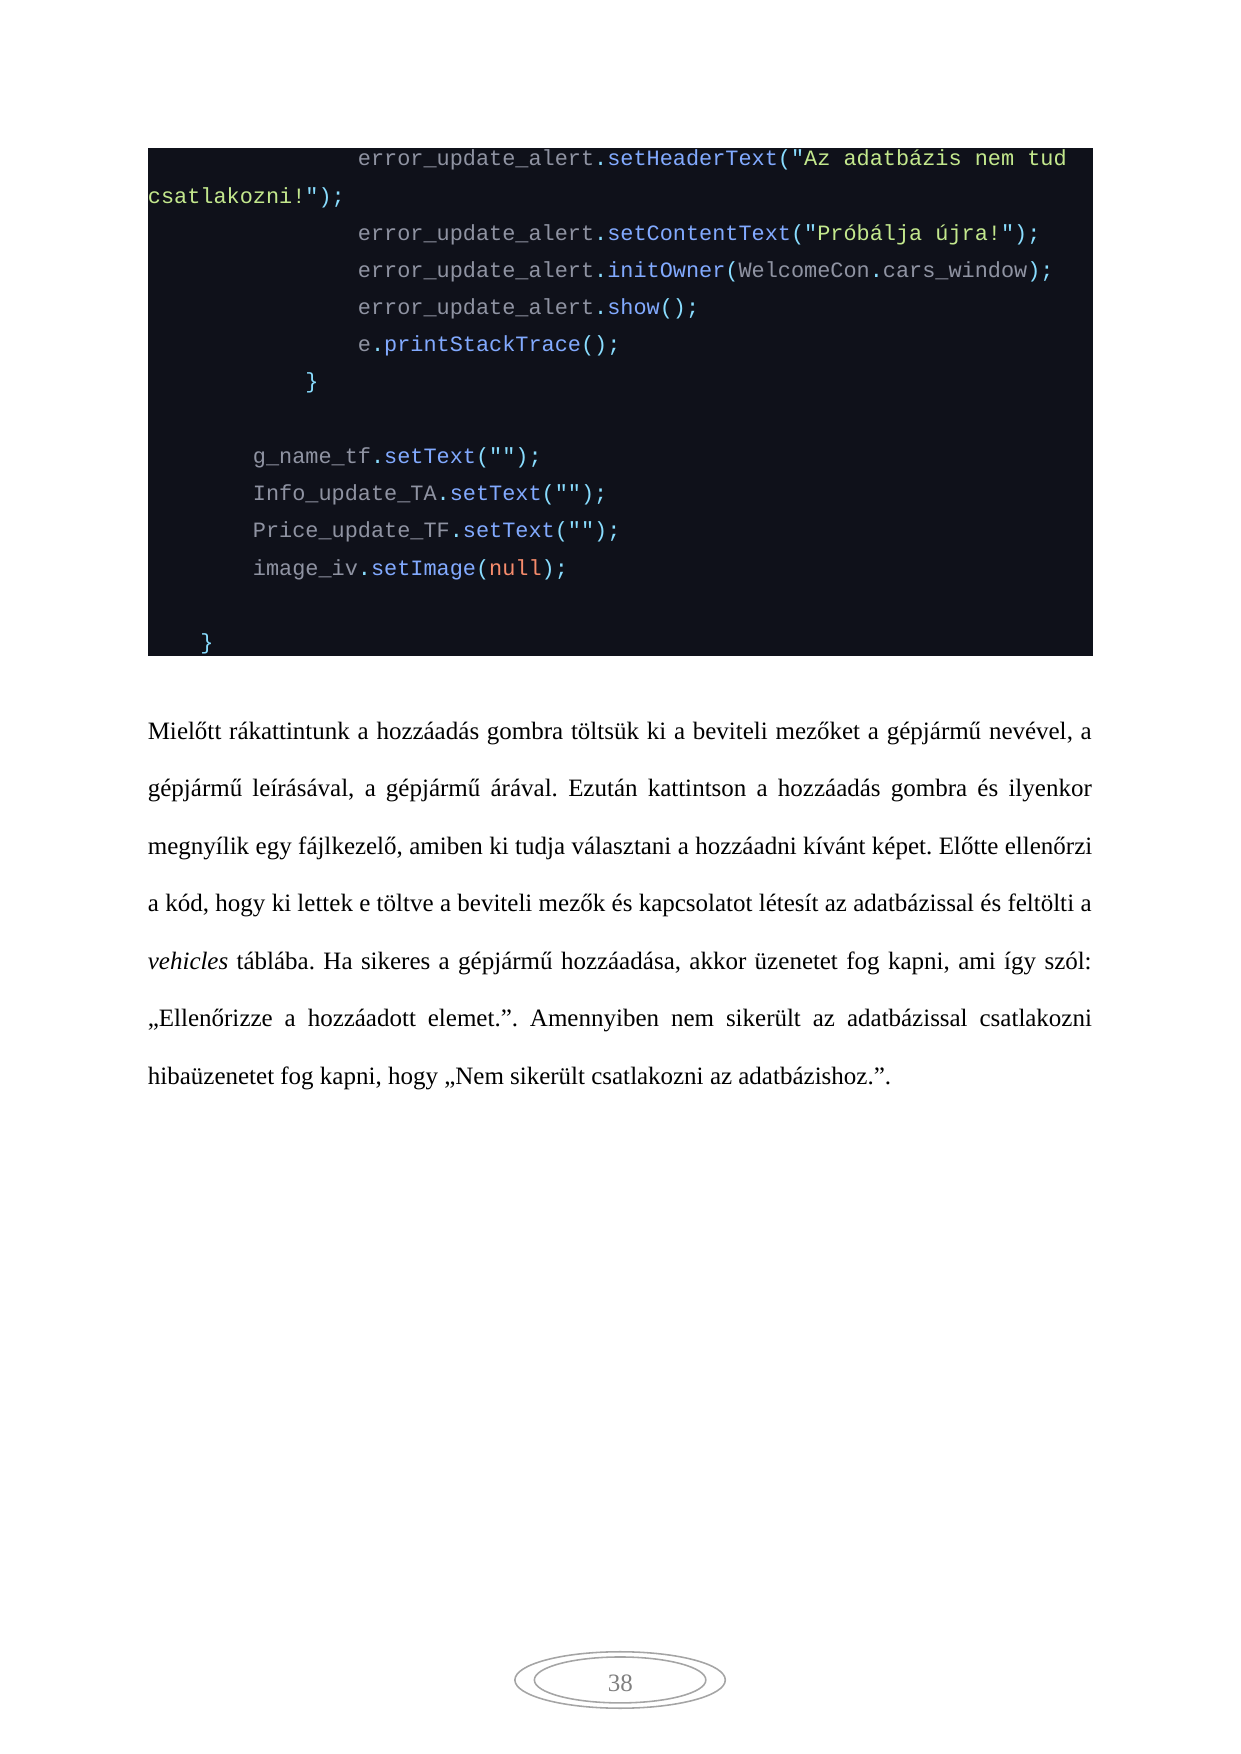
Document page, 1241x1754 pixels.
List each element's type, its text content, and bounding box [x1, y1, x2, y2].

text Info_update_TA.setText(""); [148, 482, 1093, 507]
text g_name_tf.setText(""); [148, 445, 1093, 470]
text } [148, 631, 1093, 656]
text Price_update_TF.setText(""); [148, 519, 1093, 544]
text } [148, 371, 1093, 396]
text image_iv.setImage(null); [148, 557, 1093, 581]
text error_update_alert.show(); [148, 296, 1093, 321]
text e.printStackTrace(); [148, 333, 1093, 358]
text error_update_alert.initOwner(WelcomeCon.cars_window); [148, 259, 1093, 284]
text error_update_alert.setContentText("Próbálja újra!"); [148, 222, 1093, 247]
text error_update_alert.setHeaderText("Az adatbázis nem tud csatlakozni!"); [148, 148, 1093, 209]
text Mielőtt rákattintunk a hozzáadás gombra töltsük ki a beviteli mezőket a gépjármű nevével, a gépjármű leírásával, a gépjármű árával. Ezután kattintson a hozzáadás gombra és ilyenkor megnyílik egy fájlkezelő, amiben ki tudja választani a hozzáadni kívánt képet. Előtte ellenőrzi a kód, hogy ki lettek e töltve a beviteli mezők és kapcsolatot létesít az adatbázissal és feltölti a vehicles táblába. Ha sikeres a gépjármű hozzáadása, akkor üzenetet fog kapni, ami így szól: „Ellenőrizze a hozzáadott elemet.”. Amennyiben nem sikerült az adatbázissal csatlakozni hibaüzenetet fog kapni, hogy „Nem sikerült csatlakozni az adatbázishoz.”. [148, 716, 1093, 1090]
